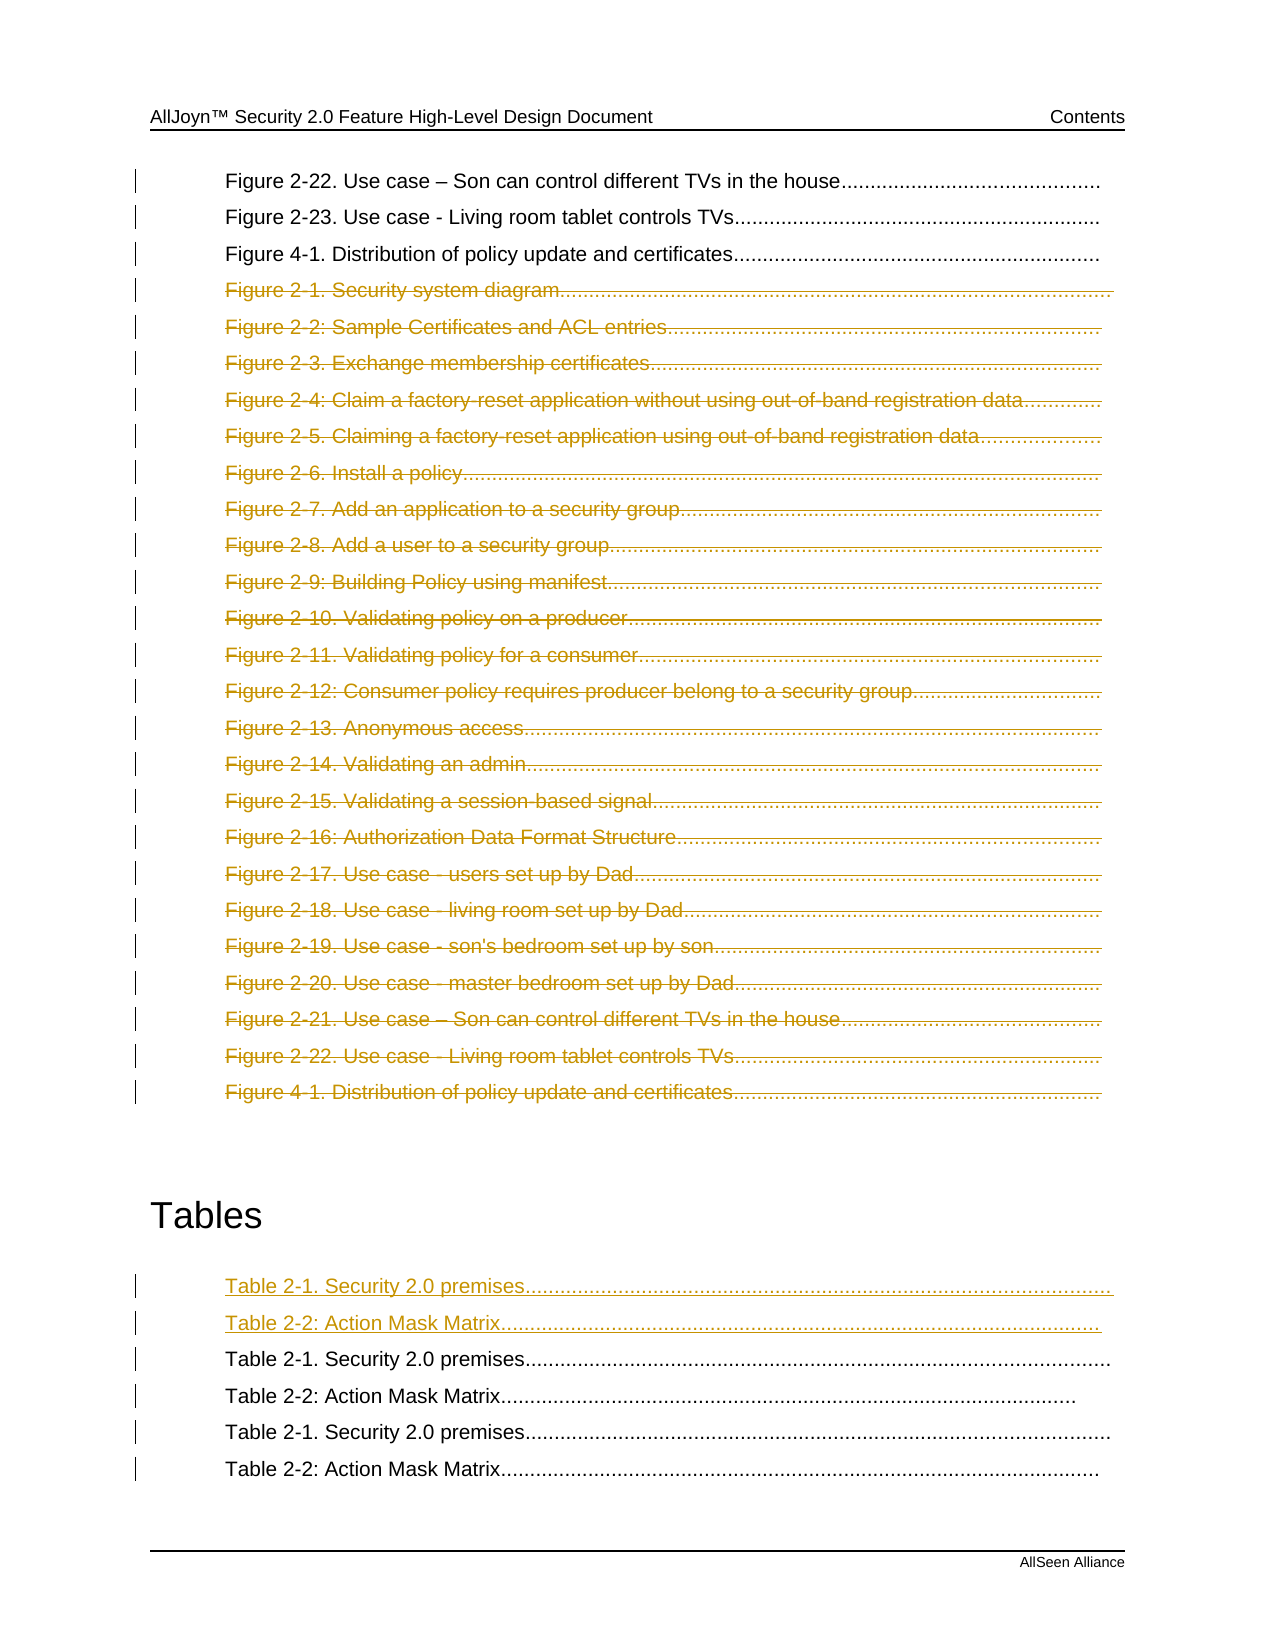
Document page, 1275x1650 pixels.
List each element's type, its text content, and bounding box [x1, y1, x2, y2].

text Tables [150, 1194, 1125, 1237]
